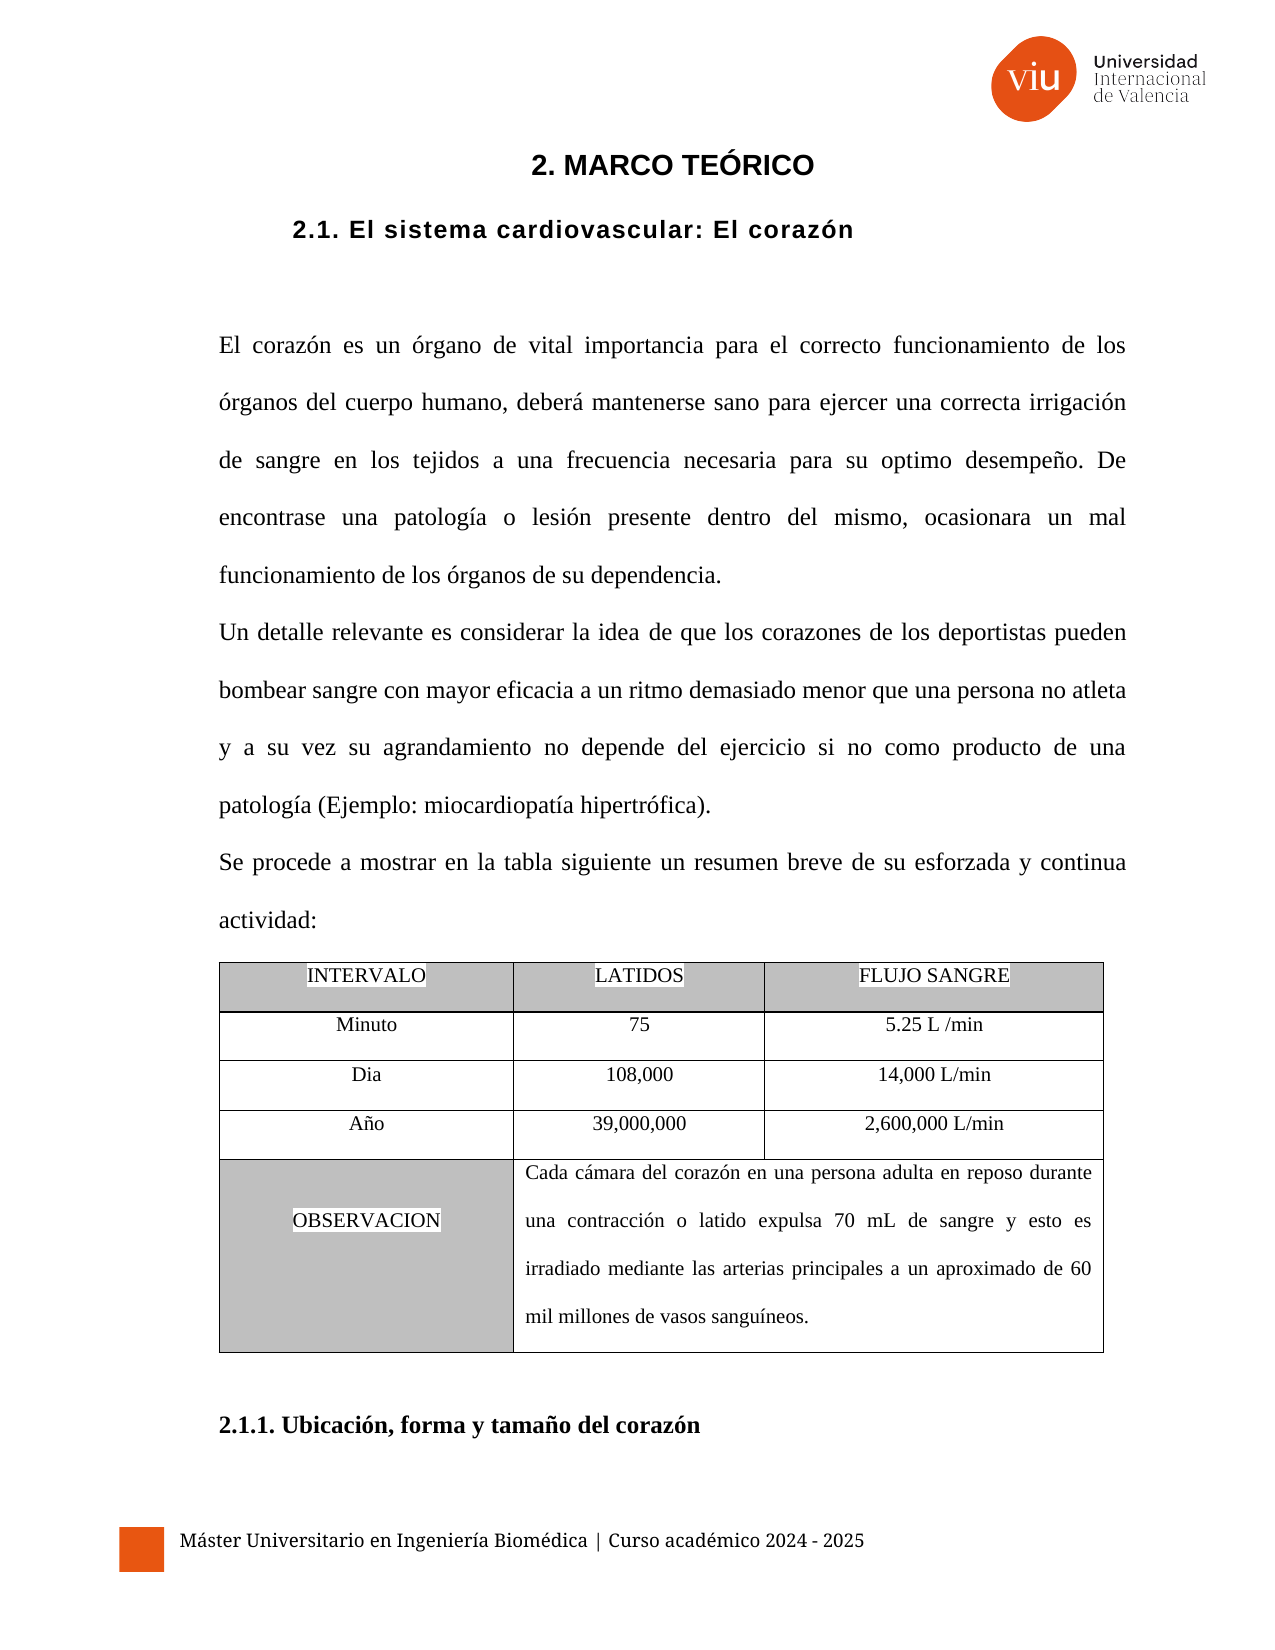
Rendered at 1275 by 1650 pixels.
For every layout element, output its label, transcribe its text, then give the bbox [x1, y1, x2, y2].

subtitle 2.1. El sistema cardiovascular: El corazón [292, 215, 1127, 243]
table_cell Minuto [220, 1013, 513, 1060]
table_cell 5.25 L /min [765, 1013, 1103, 1060]
table_cell 2,600,000 L/min [765, 1111, 1103, 1158]
table_cell 108,000 [514, 1061, 764, 1109]
table_cell 39,000,000 [514, 1111, 764, 1158]
table_cell Año [220, 1111, 513, 1158]
table_header INTERVALO [220, 963, 513, 1011]
text 2.1.1. Ubicación, forma y tamaño del corazón [218, 1411, 1127, 1439]
picture [991, 36, 1206, 122]
table_cell 75 [514, 1013, 764, 1060]
text Un detalle relevante es considerar la idea de que los corazones de los deportistas pueden bombear sangre con mayor eficacia a un ritmo demasiado menor que una persona no atleta y a su vez su agrandamiento no depende del ejercicio si no como producto de una patología (Ejemplo: miocardiopatía hipertrófica). [218, 617, 1127, 818]
text 2. MARCO TEÓRICO [218, 148, 1127, 181]
table_cell Dia [220, 1061, 513, 1109]
table_cell OBSERVACION [220, 1160, 513, 1352]
table_header LATIDOS [514, 963, 764, 1011]
text El corazón es un órgano de vital importancia para el correcto funcionamiento de los órganos del cuerpo humano, deberá mantenerse sano para ejercer una correcta irrigación de sangre en los tejidos a una frecuencia necesaria para su optimo desempeño. De encontrase una patología o lesión presente dentro del mismo, ocasionara un mal funcionamiento de los órganos de su dependencia. [218, 330, 1127, 588]
table_cell Cada cámara del corazón en una persona adulta en reposo durante una contracción o latido expulsa 70 mL de sangre y esto es irradiado mediante las arterias principales a un aproximado de 60 mil millones de vasos sanguíneos. [514, 1160, 1103, 1352]
table_header FLUJO SANGRE [765, 963, 1103, 1011]
text Se procede a mostrar en la tabla siguiente un resumen breve de su esforzada y continua actividad: [218, 847, 1127, 933]
table_cell 14,000 L/min [765, 1061, 1103, 1109]
